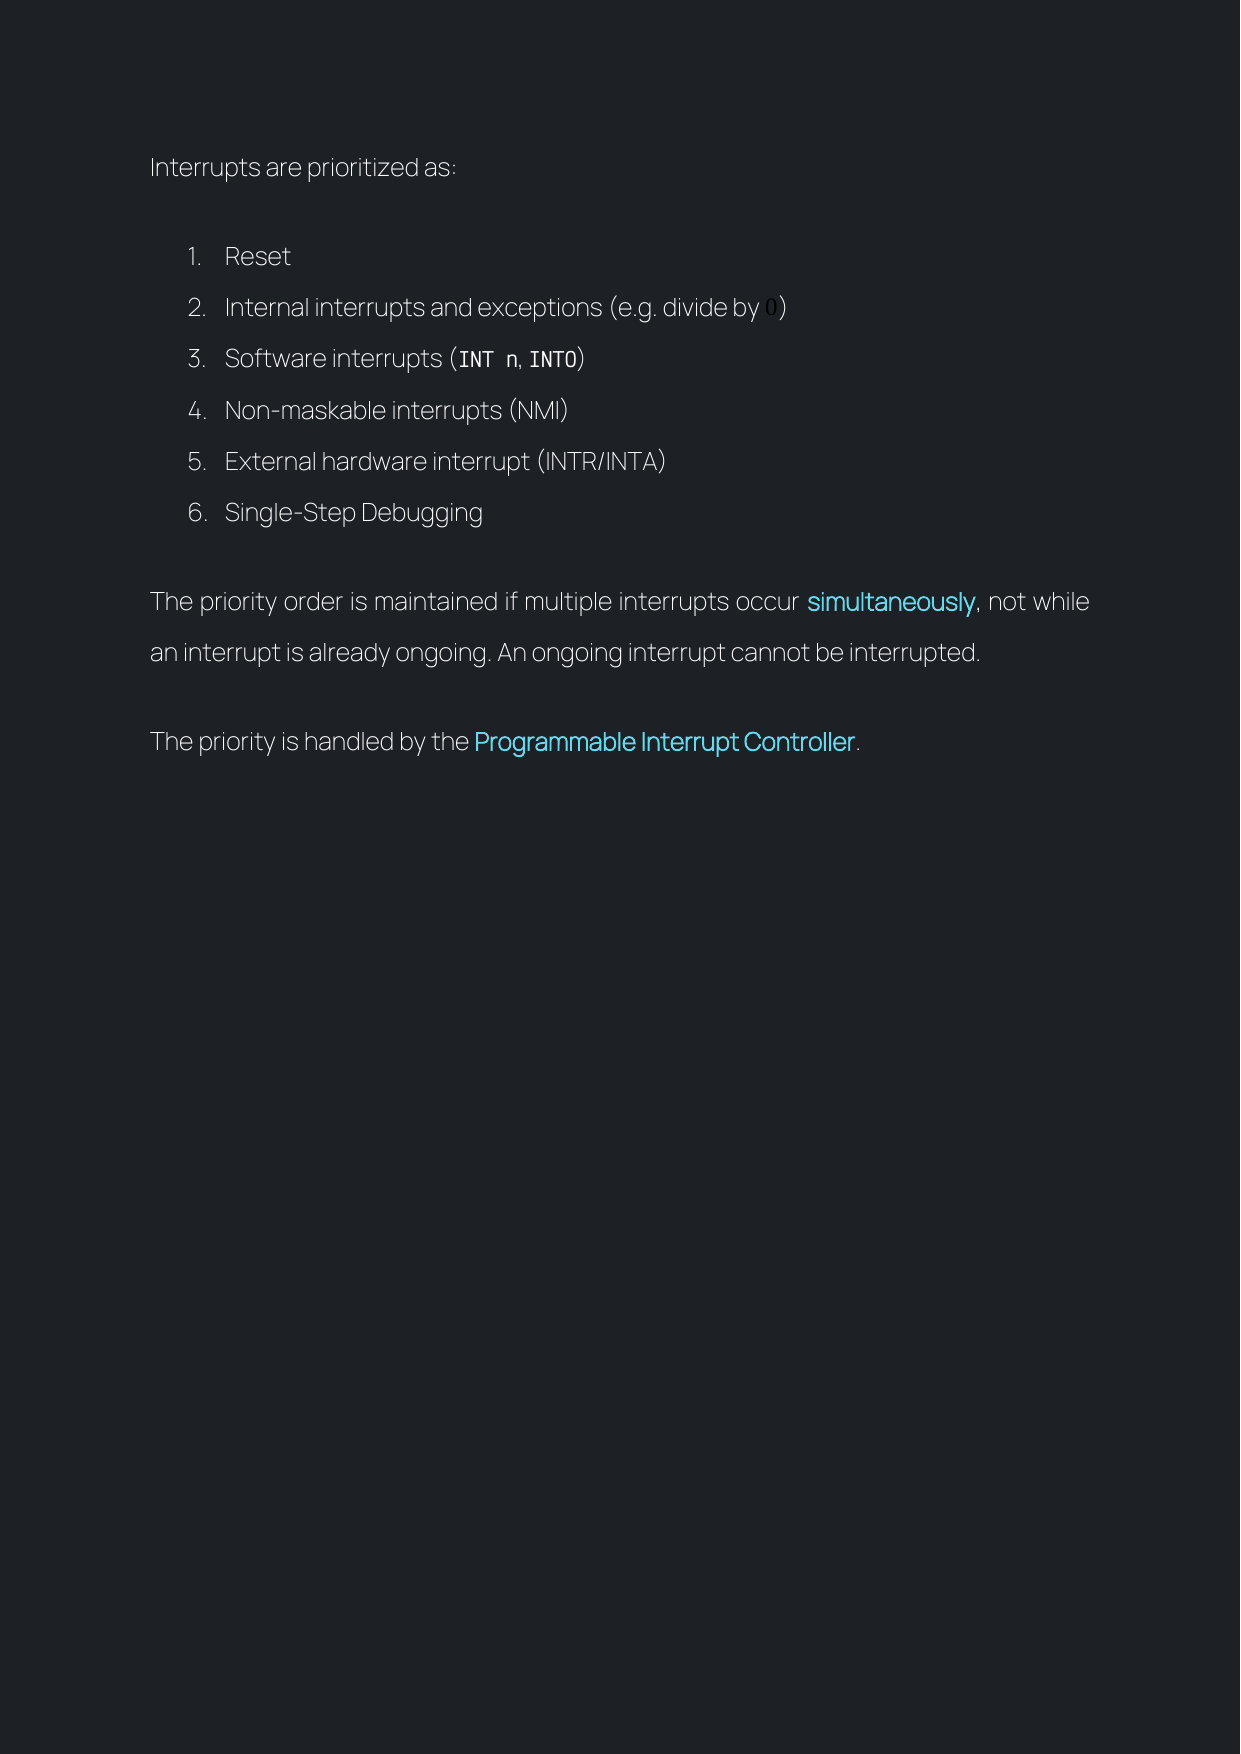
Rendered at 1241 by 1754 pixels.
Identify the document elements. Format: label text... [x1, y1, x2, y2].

text Interrupts are prioritized as: [150, 150, 1090, 184]
list Non-maskable interrupts (NMI) [187, 392, 1090, 427]
list Internal interrupts and exceptions (e.g. divide by ) [187, 290, 1090, 324]
list External hardware interrupt (INTR/INTA) [187, 444, 1090, 478]
list Software interrupts (INT n, INTO) [187, 341, 1090, 375]
list Single-Step Debugging [187, 495, 1090, 529]
list Reset [187, 239, 1090, 273]
text The priority order is maintained if multiple interrupts occur simultaneously, not while an interrupt is already ongoing. An ongoing interrupt cannot be interrupted. [150, 584, 1090, 669]
text The priority is handled by the Programmable Interrupt Controller. [150, 724, 1090, 758]
